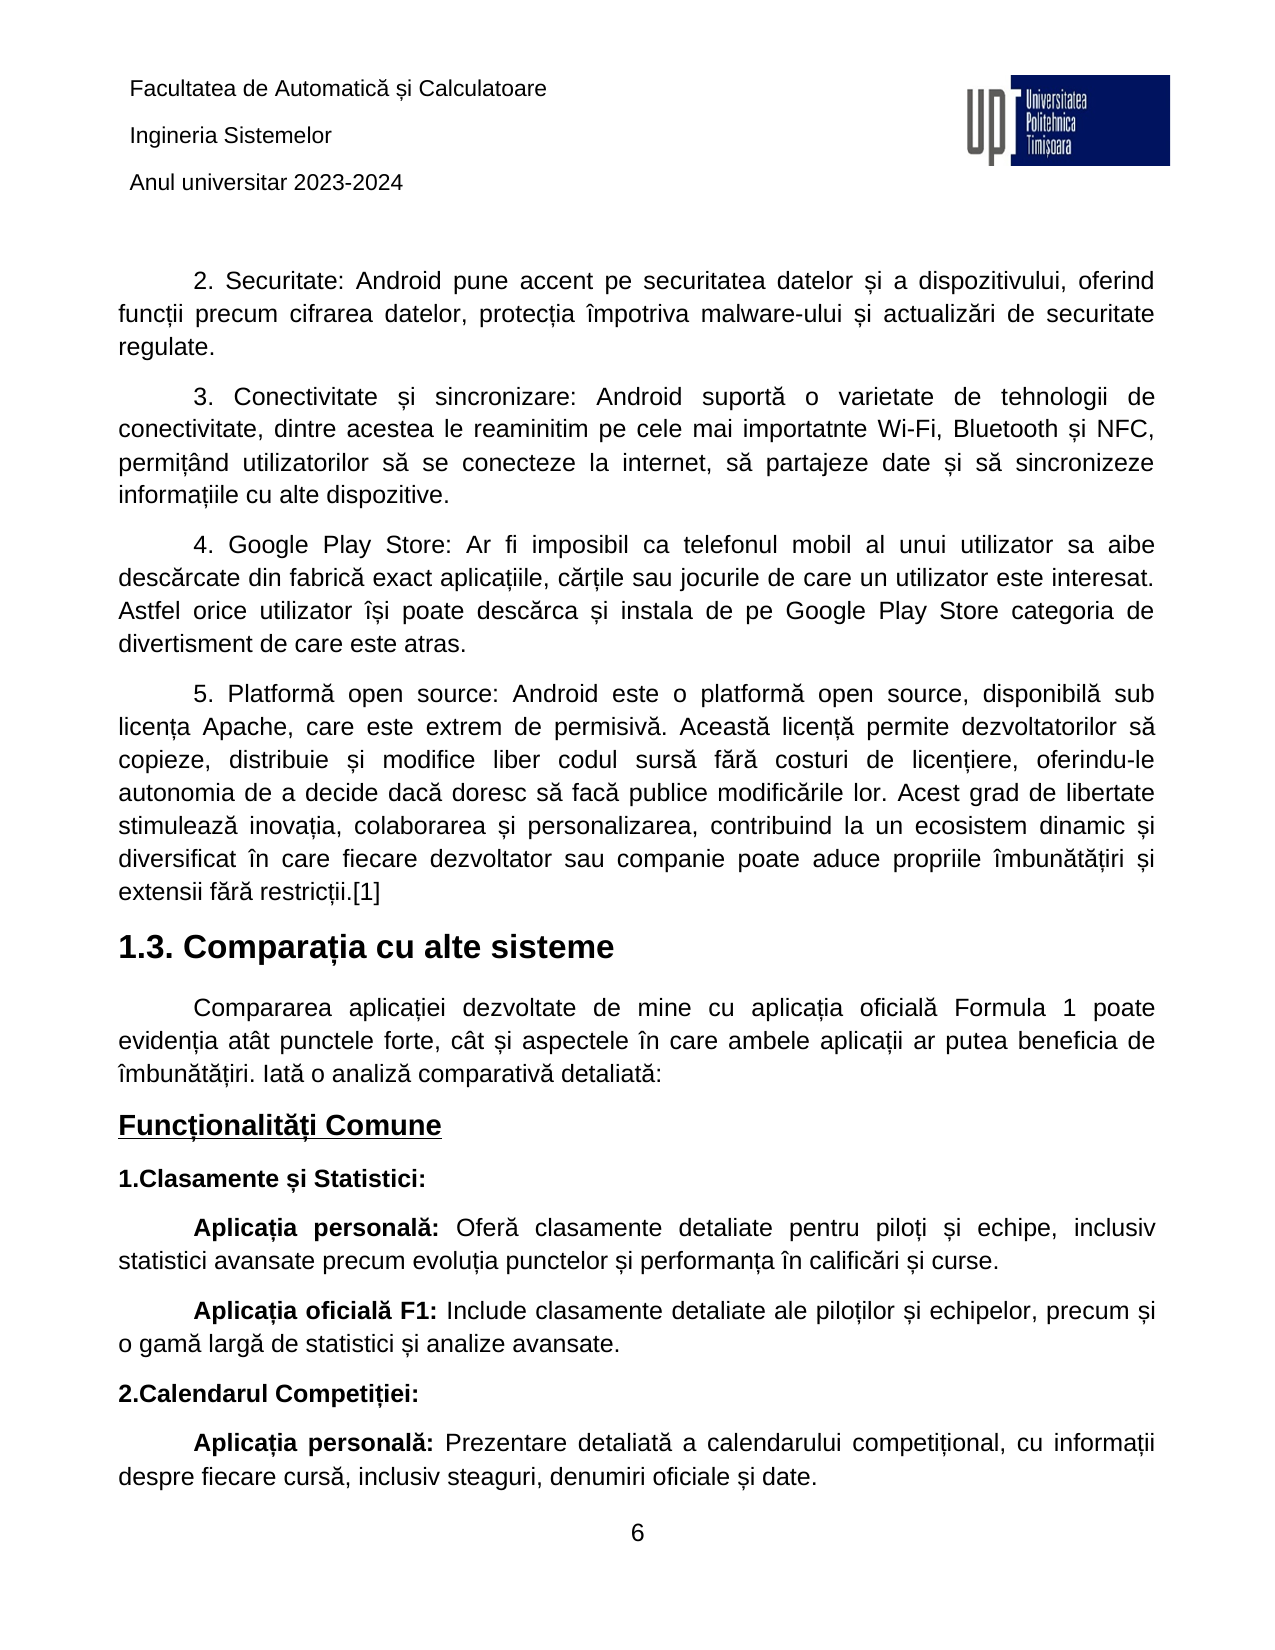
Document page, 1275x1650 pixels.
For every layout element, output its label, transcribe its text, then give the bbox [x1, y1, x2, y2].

text 1.Clasamente și Statistici: [118, 1164, 1157, 1192]
text Aplicația personală: Prezentare detaliată a calendarului competițional, cu informații despre fiecare cursă, inclusiv steaguri, denumiri oficiale și date. [118, 1428, 1157, 1490]
text 4. Google Play Store: Ar fi imposibil ca telefonul mobil al unui utilizator sa aibe descărcate din fabrică exact aplicațiile, cărțile sau jocurile de care un utilizator este interesat. Astfel orice utilizator își poate descărca și instala de pe Google Play Store categoria de divertisment de care este atras. [118, 530, 1157, 658]
text Aplicația personală: Oferă clasamente detaliate pentru piloți și echipe, inclusiv statistici avansate precum evoluția punctelor și performanța în calificări și curse. [118, 1213, 1157, 1275]
text 3. Conectivitate și sincronizare: Android suportă o varietate de tehnologii de conectivitate, dintre acestea le reaminitim pe cele mai importatnte Wi-Fi, Bluetooth și NFC, permițând utilizatorilor să se conecteze la internet, să partajeze date și să sincronizeze informațiile cu alte dispozitive. [118, 381, 1157, 509]
text 5. Platformă open source: Android este o platformă open source, disponibilă sub licența Apache, care este extrem de permisivă. Această licență permite dezvoltatorilor să copieze, distribuie și modifice liber codul sursă fără costuri de licențiere, oferindu-le autonomia de a decide dacă doresc să facă publice modificările lor. Acest grad de libertate stimulează inovația, colaborarea și personalizarea, contribuind la un ecosistem dinamic și diversificat în care fiecare dezvoltator sau companie poate aduce propriile îmbunătățiri și extensii fără restricții.[1] [118, 679, 1157, 906]
picture [967, 75, 1171, 166]
text Compararea aplicației dezvoltate de mine cu aplicația oficială Formula 1 poate evidenția atât punctele forte, cât și aspectele în care ambele aplicații ar putea beneficia de îmbunătățiri. Iată o analiză comparativă detaliată: [118, 993, 1157, 1087]
text Funcționalități Comune [118, 1108, 1157, 1142]
text Aplicația oficială F1: Include clasamente detaliate ale piloților și echipelor, precum și o gamă largă de statistici și analize avansate. [118, 1296, 1157, 1358]
subtitle 1.3. Comparația cu alte sisteme [118, 927, 1157, 965]
text 2. Securitate: Android pune accent pe securitatea datelor și a dispozitivului, oferind funcții precum cifrarea datelor, protecția împotriva malware-ului și actualizări de securitate regulate. [118, 266, 1157, 361]
text 2.Calendarul Competiției: [118, 1379, 1157, 1407]
